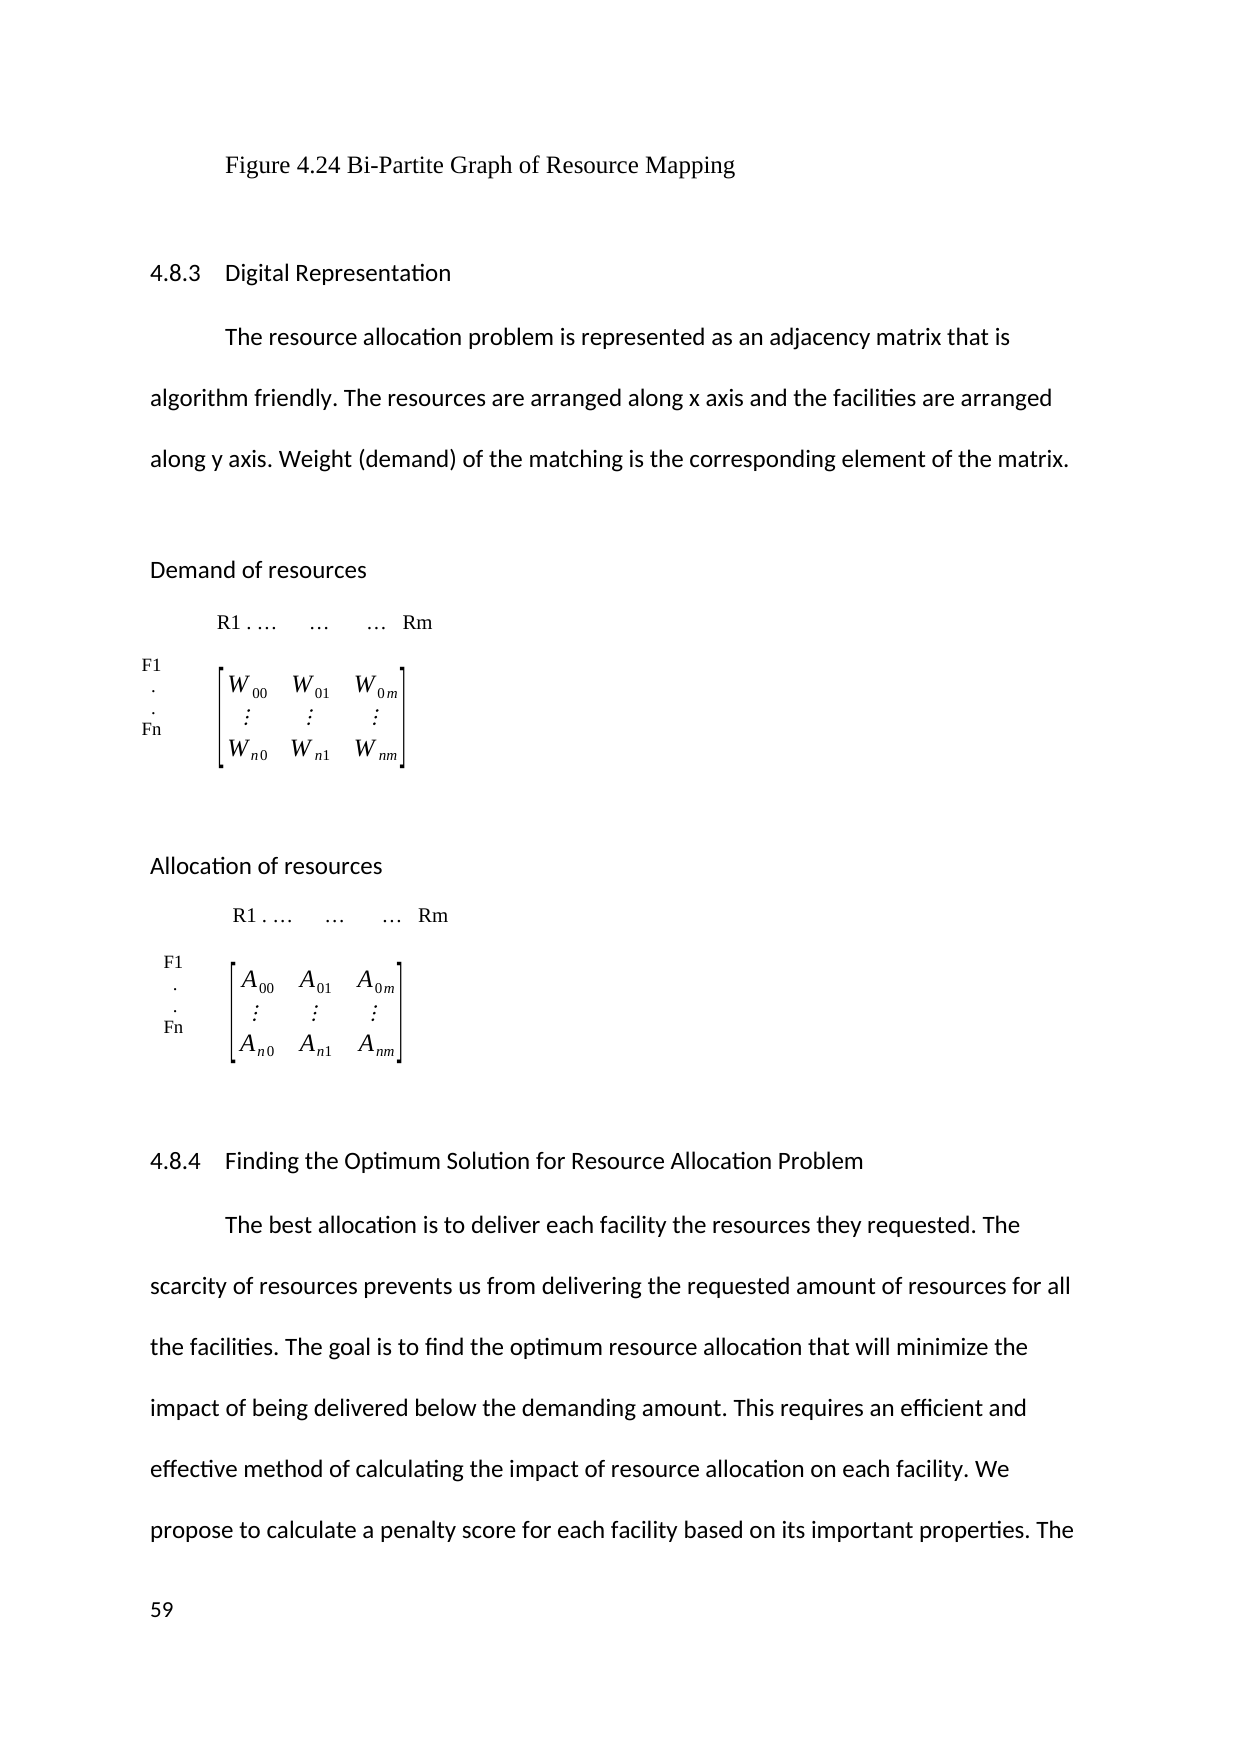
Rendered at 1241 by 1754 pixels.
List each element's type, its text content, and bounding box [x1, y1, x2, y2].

text Demand of resources [150, 554, 1090, 585]
text The resource allocation problem is represented as an adjacency matrix that is algorithm friendly. The resources are arranged along x axis and the facilities are arranged along y axis. Weight (demand) of the matching is the corresponding element of the matrix. [150, 321, 1090, 474]
text Allocation of resources [150, 850, 1090, 880]
subtitle 4.8.4 Finding the Optimum Solution for Resource Allocation Problem [150, 1145, 1090, 1176]
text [150, 1209, 1090, 1545]
subtitle 4.8.3 Digital Representation [150, 257, 1090, 288]
